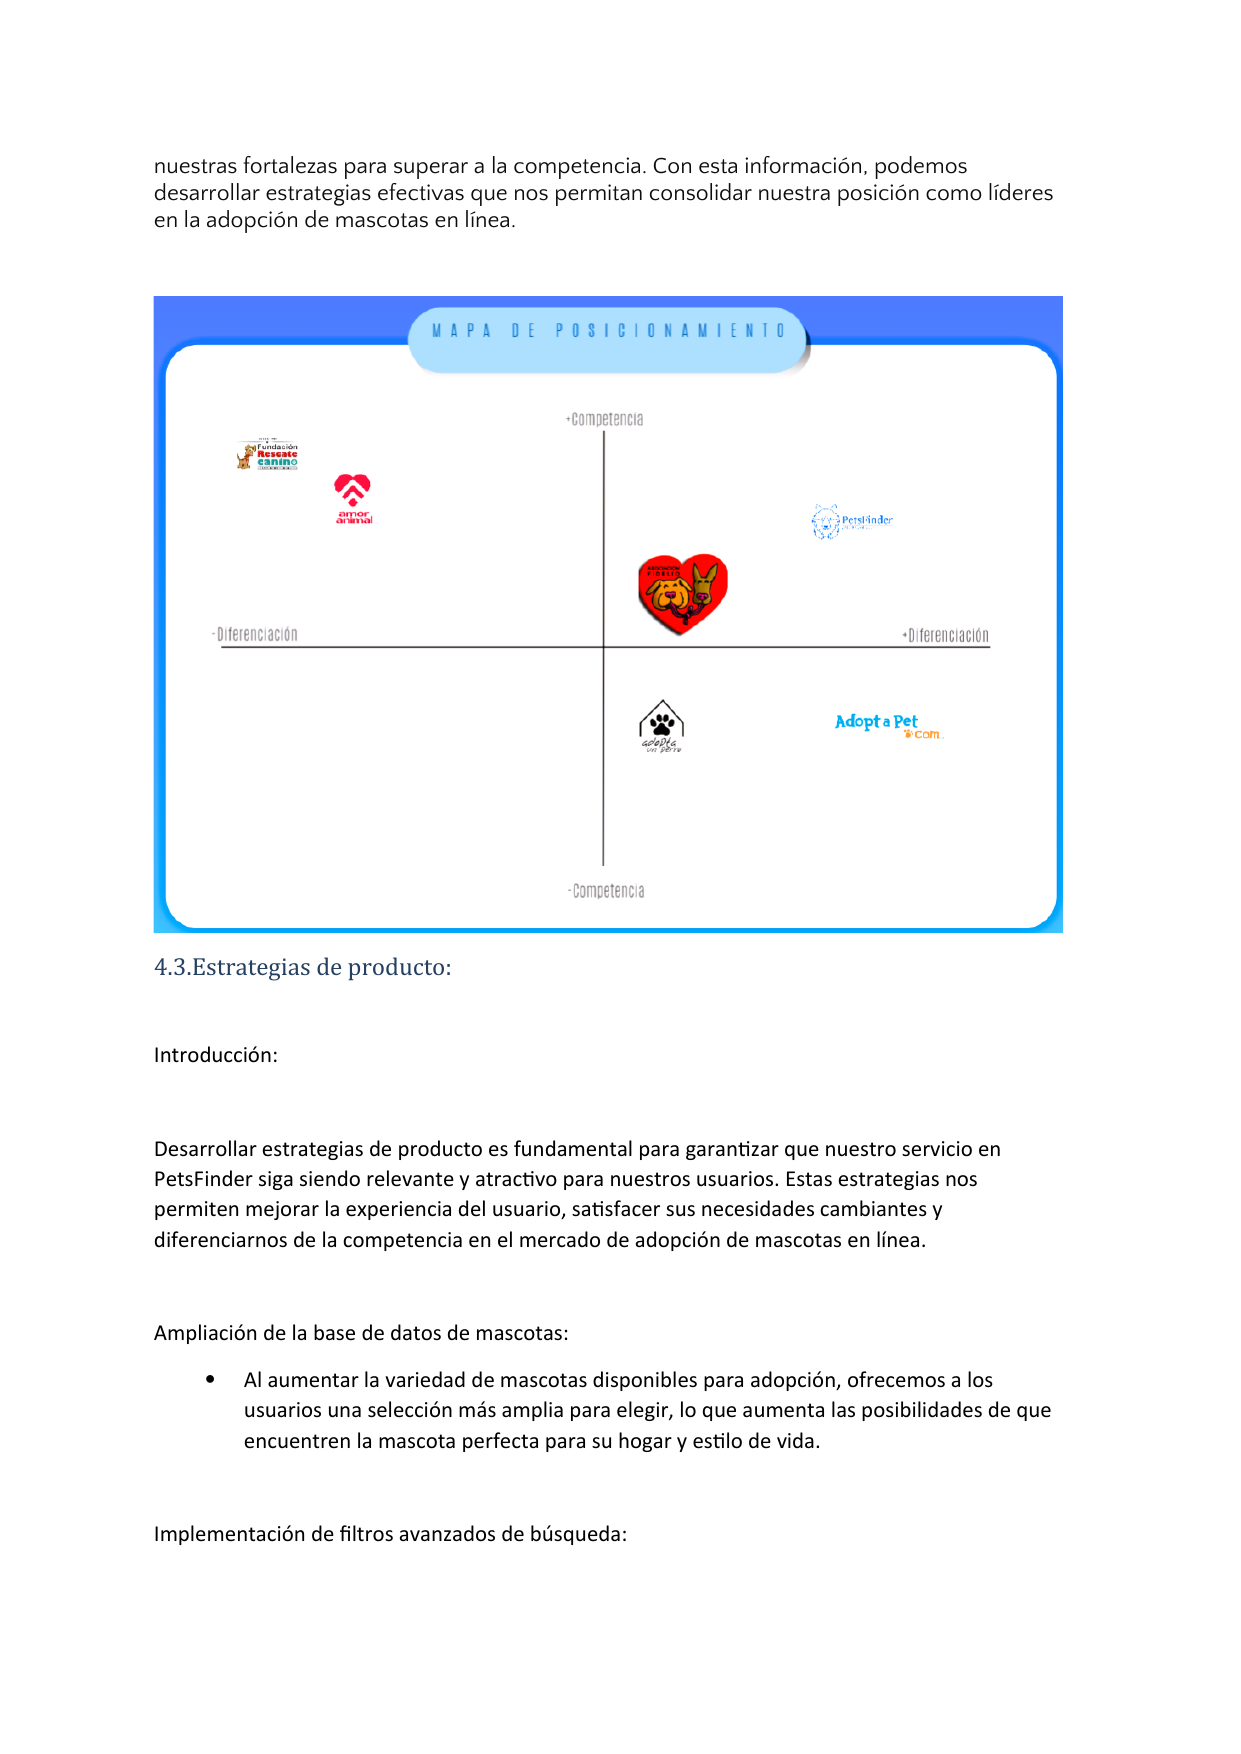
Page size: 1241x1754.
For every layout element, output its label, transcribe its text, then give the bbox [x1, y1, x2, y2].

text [154, 153, 1063, 234]
text Ampliación de la base de datos de mascotas: [154, 1318, 1063, 1347]
picture [1042, 907, 1063, 933]
text Desarrollar estrategias de producto es fundamental para garantizar que nuestro servicio en PetsFinder siga siendo relevante y atractivo para nuestros usuarios. Estas estrategias nos permiten mejorar la experiencia del usuario, satisfacer sus necesidades cambiantes y diferenciarnos de la competencia en el mercado de adopción de mascotas en línea. [154, 1134, 1063, 1253]
text Implementación de filtros avanzados de búsqueda: [154, 1519, 1063, 1548]
subtitle 4.3.Estrategias de producto: [154, 952, 1063, 981]
text Introducción: [154, 1040, 1063, 1068]
picture [153, 296, 1063, 933]
list Al aumentar la variedad de mascotas disponibles para adopción, ofrecemos a los usuarios una selección más amplia para elegir, lo que aumenta las posibilidades de que encuentren la mascota perfecta para su hogar y estilo de vida. [206, 1365, 1063, 1454]
